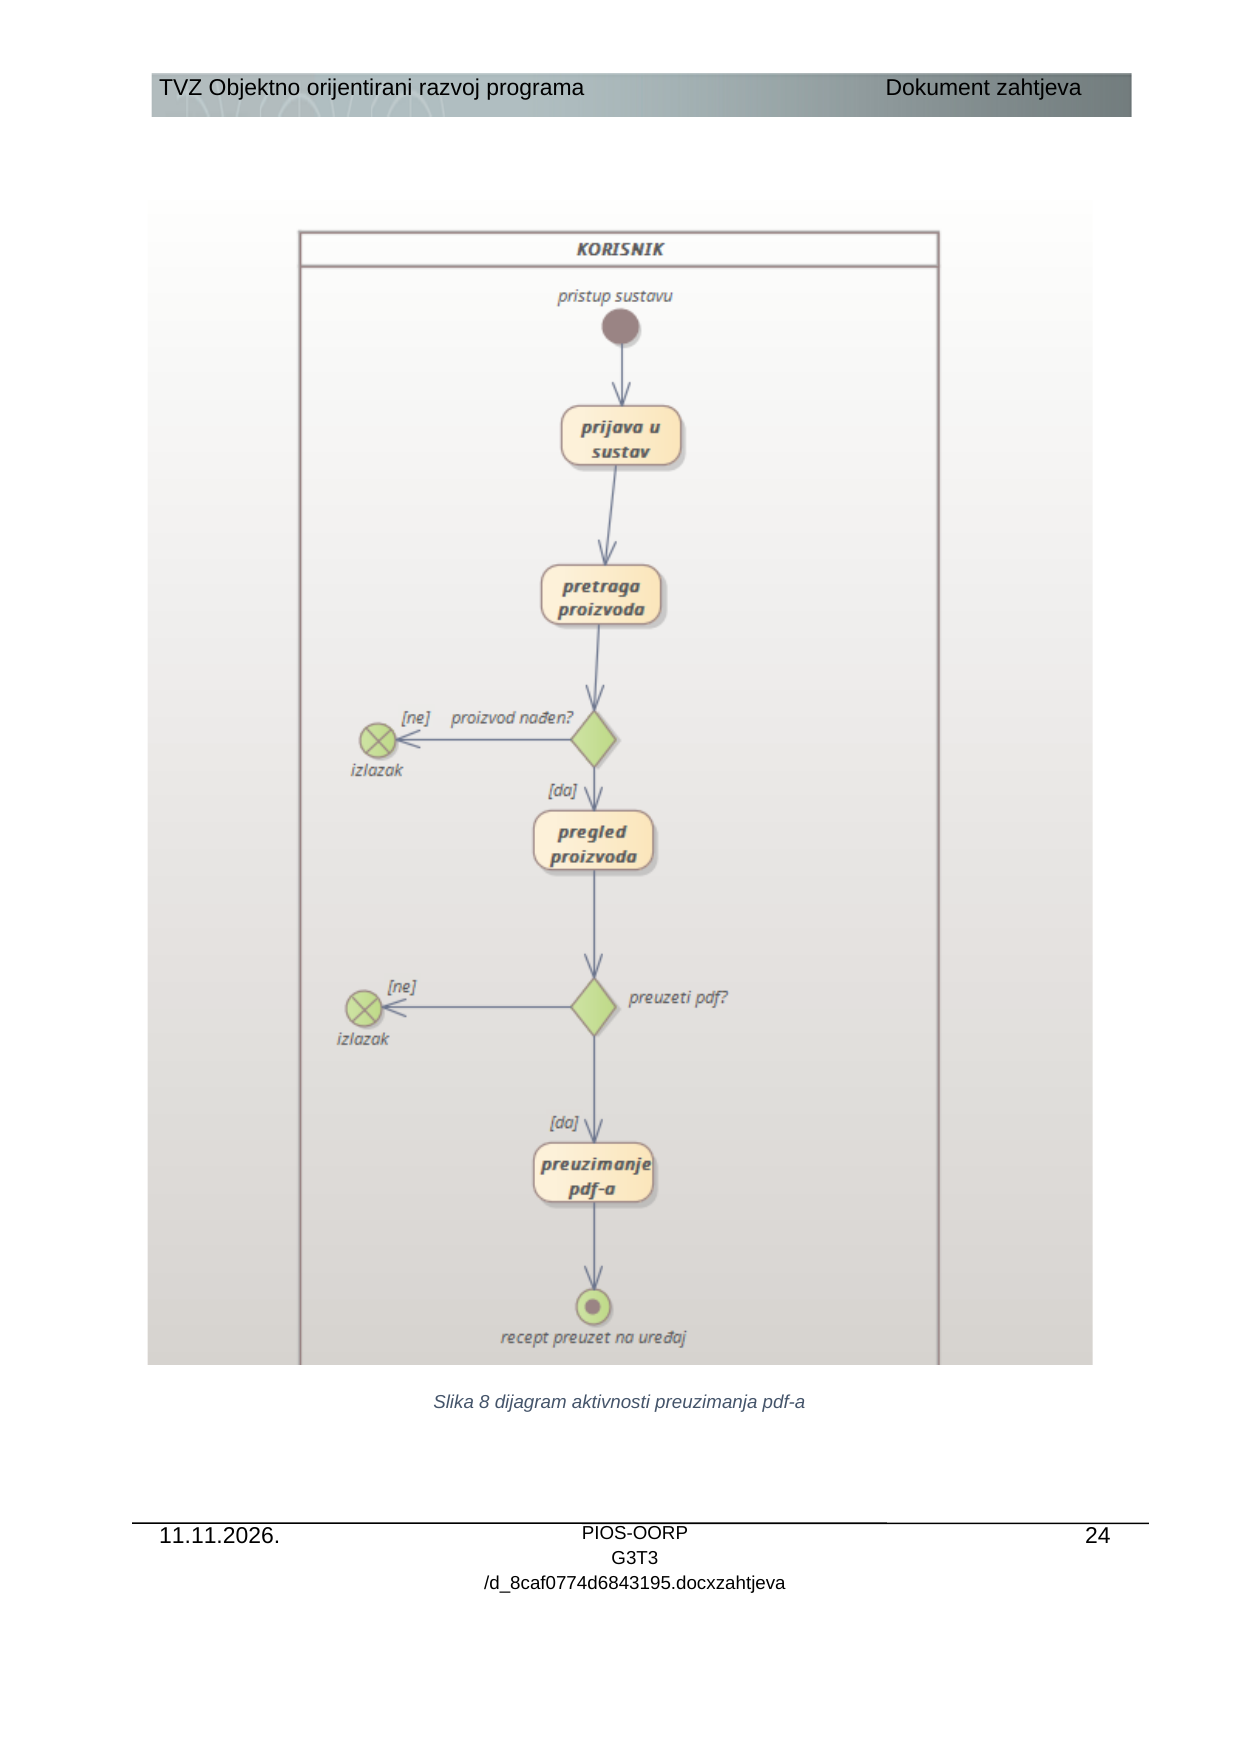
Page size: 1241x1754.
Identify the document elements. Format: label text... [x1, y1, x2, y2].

picture [147, 200, 1093, 1365]
picture [151, 73, 1132, 117]
text Slika 8 dijagram aktivnosti preuzimanja pdf-a [148, 1391, 1093, 1412]
